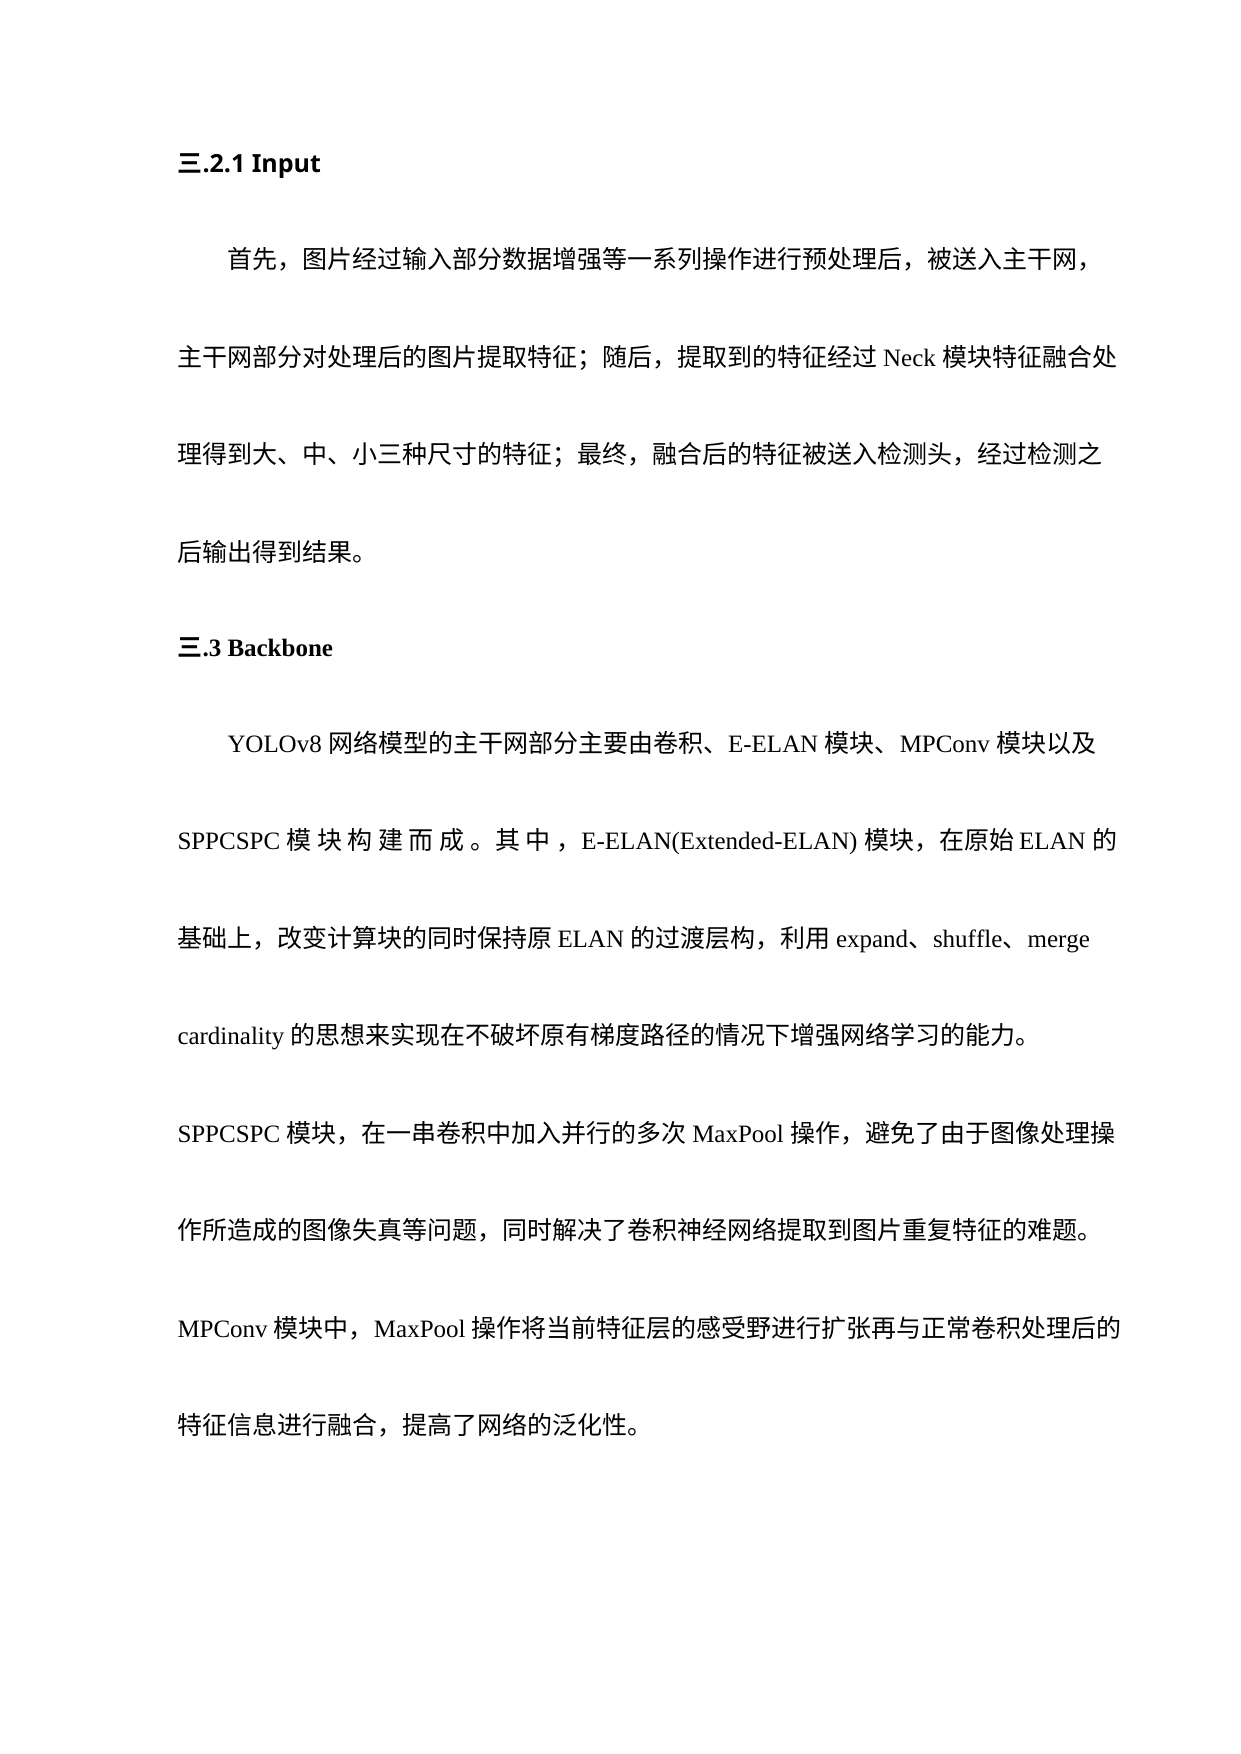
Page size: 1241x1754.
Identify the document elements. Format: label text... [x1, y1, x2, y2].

text YOLOv8 网络模型的主干网部分主要由卷积、E-ELAN 模块、MPConv 模块以及SPPCSPC 模 块 构 建 而 成 。其 中 ，E-ELAN(Extended-ELAN) 模块，在原始ELAN 的基础上，改变计算块的同时保持原ELAN 的过渡层构，利用 expand、shuffle、merge cardinality 的思想来实现在不破坏原有梯度路径的情况下增强网络学习的能力。SPPCSPC 模块，在一串卷积中加入并行的多次 MaxPool 操作，避免了由于图像处理操作所造成的图像失真等问题，同时解决了卷积神经网络提取到图片重复特征的难题。MPConv 模块中，MaxPool 操作将当前特征层的感受野进行扩张再与正常卷积处理后的特征信息进行融合，提高了网络的泛化性。 [177, 709, 1122, 1456]
text 首先，图片经过输入部分数据增强等一系列操作进行预处理后，被送入主干网，主干网部分对处理后的图片提取特征；随后，提取到的特征经过 Neck 模块特征融合处理得到大、中、小三种尺寸的特征；最终，融合后的特征被送入检测头，经过检测之后输出得到结果。 [177, 225, 1122, 583]
subtitle Backbone [177, 613, 1122, 678]
subtitle Input [177, 129, 1122, 194]
